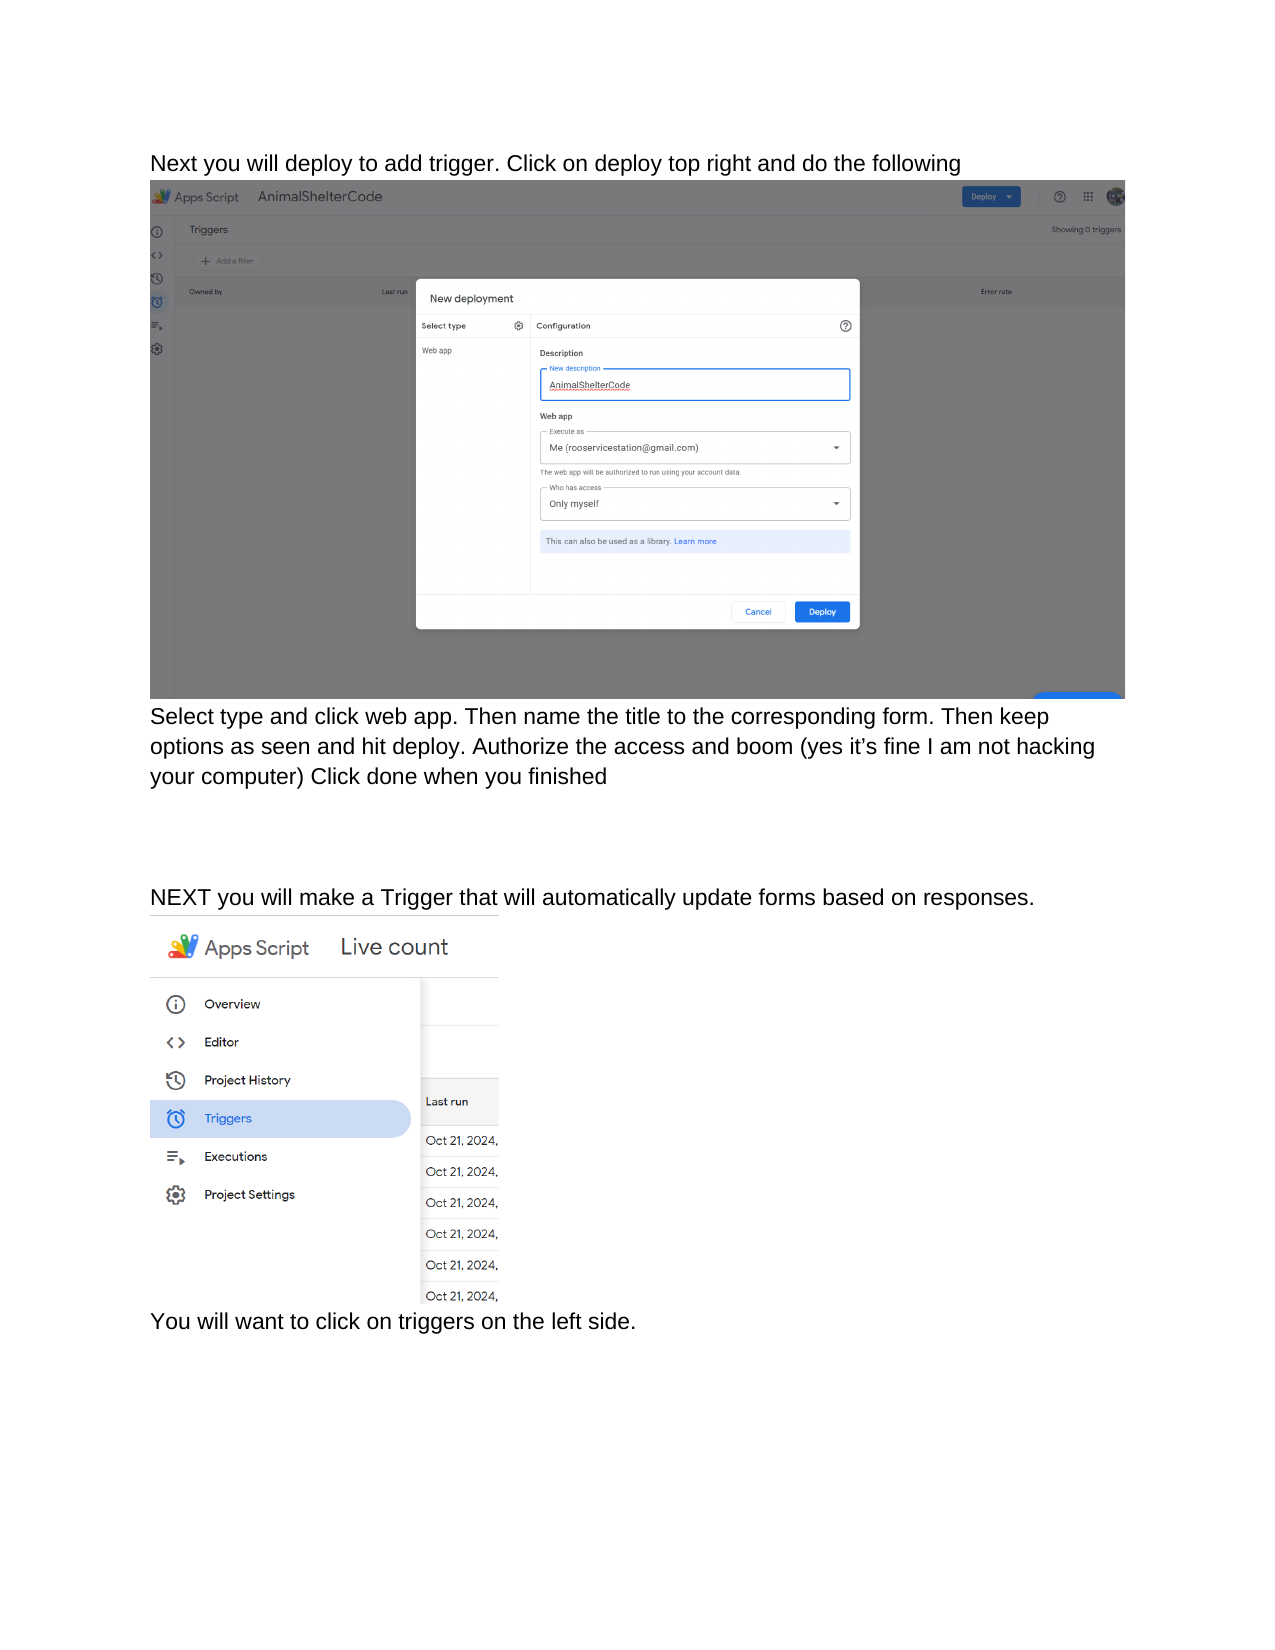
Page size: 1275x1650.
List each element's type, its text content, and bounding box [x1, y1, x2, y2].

text Next you will deploy to add trigger. Click on deploy top right and do the following [150, 150, 1125, 180]
text Select type and click web app. Then name the title to the corresponding form. Then keep options as seen and hit deploy. Authorize the access and boom (yes it’s fine I am not hacking your computer) Click done when you finished [150, 703, 1125, 789]
picture [150, 180, 1125, 699]
text You will want to click on triggers on the left side. [150, 1308, 1125, 1334]
picture [150, 914, 499, 1304]
text NEXT you will make a Trigger that will automatically update forms based on responses. [150, 884, 1125, 910]
